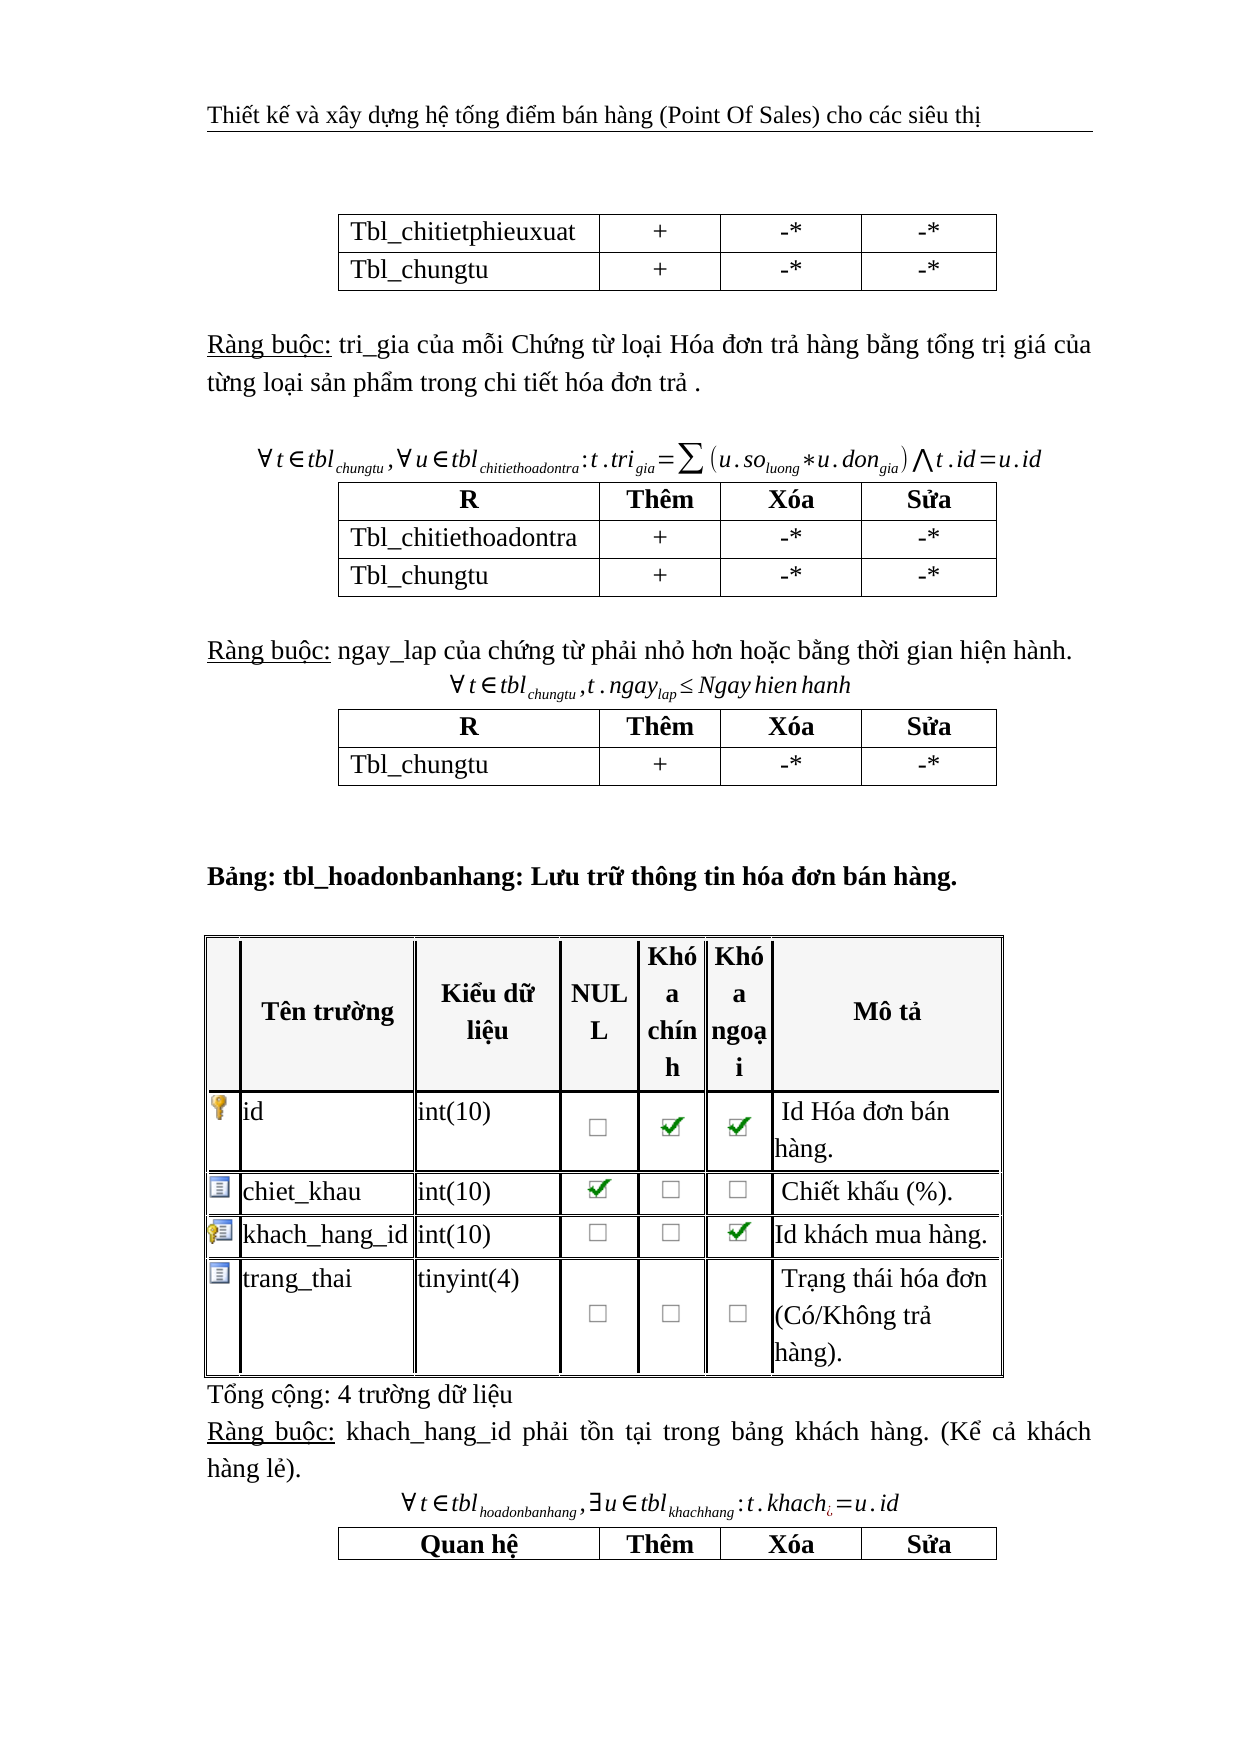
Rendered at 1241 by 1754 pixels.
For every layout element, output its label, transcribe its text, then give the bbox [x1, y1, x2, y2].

text Ràng buộc: ngay_lap của chứng từ phải nhỏ hơn hoặc bằng thời gian hiện hành. [207, 634, 1093, 666]
table_header Khóa ngoại [706, 936, 772, 1090]
picture [659, 1114, 685, 1140]
table_header NULL [560, 938, 638, 1090]
table_header Thêm [600, 1528, 720, 1559]
table_header Quan hệ [339, 1528, 599, 1559]
table_cell Tbl_chungtu [339, 748, 599, 784]
table_cell [205, 1257, 240, 1375]
table_cell tinyint(4) [415, 1260, 560, 1375]
table_cell + [600, 215, 720, 252]
text Tổng cộng: 4 trường dữ liệu [207, 1378, 1093, 1409]
picture [207, 1095, 233, 1120]
table_header Sửa [862, 1528, 996, 1559]
picture [586, 1176, 612, 1202]
table_cell [708, 1174, 771, 1214]
table_cell -* [721, 215, 861, 252]
table_cell [562, 1174, 637, 1214]
table_cell chiet_khau [242, 1174, 413, 1214]
table_header R [339, 710, 599, 747]
table_cell [708, 1217, 771, 1257]
table_cell Chiết khấu (%). [774, 1170, 1001, 1214]
table_cell [560, 1260, 638, 1375]
table_cell trang_thai [240, 1257, 415, 1375]
table_cell int(10) [417, 1217, 559, 1257]
table_cell + [600, 253, 720, 290]
table_cell + [600, 559, 720, 596]
table_cell Id Hóa đơn bán hàng. [774, 1090, 1001, 1170]
table_header Thêm [600, 710, 720, 747]
table_cell [562, 1217, 637, 1257]
table_cell [708, 1093, 771, 1170]
table_header Tên trường [240, 936, 415, 1090]
table_cell -* [721, 521, 861, 558]
table_header R [339, 483, 599, 520]
picture [586, 1219, 612, 1245]
table_cell [205, 1214, 240, 1257]
table_cell -* [721, 559, 861, 596]
picture [207, 1262, 233, 1287]
picture [726, 1219, 752, 1245]
table_cell -* [862, 748, 996, 784]
table_header Kiểu dữ liệu [415, 936, 560, 1090]
picture [659, 1176, 685, 1202]
table_cell -* [862, 253, 996, 290]
table_cell [562, 1093, 637, 1170]
table_cell -* [862, 521, 996, 558]
picture [207, 1175, 233, 1201]
table_header Xóa [721, 1528, 861, 1559]
table_cell -* [721, 253, 861, 290]
table_cell Tbl_chungtu [339, 253, 599, 290]
picture [586, 1114, 612, 1140]
picture [659, 1219, 685, 1245]
table_cell [207, 1090, 239, 1170]
picture [726, 1114, 752, 1140]
table_cell [706, 1260, 772, 1375]
table_cell int(10) [417, 1174, 559, 1214]
picture [586, 1300, 612, 1326]
picture [726, 1300, 752, 1326]
table_cell [640, 1217, 704, 1257]
table_header Khóa chính [638, 936, 706, 1090]
text Ràng buộc: khach_hang_id phải tồn tại trong bảng khách hàng. (Kể cả khách hàng lẻ). [207, 1415, 1093, 1484]
table_header Thêm [600, 483, 720, 520]
table_cell Tbl_chitiethoadontra [339, 521, 599, 558]
table_cell -* [862, 559, 996, 596]
text Ràng buộc: tri_gia của mỗi Chứng từ loại Hóa đơn trả hàng bằng tổng trị giá của từng loại sản phẩm trong chi tiết hóa đơn trả . [207, 328, 1093, 397]
table_header Xóa [721, 710, 861, 747]
picture [207, 1218, 233, 1244]
table_header Sửa [862, 483, 996, 520]
table_cell Trạng thái hóa đơn (Có/Không trả hàng). [772, 1257, 1002, 1375]
table_cell -* [721, 748, 861, 784]
table_cell [640, 1174, 704, 1214]
table_cell + [600, 748, 720, 784]
table_cell Tbl_chungtu [339, 559, 599, 596]
table_cell id [242, 1093, 413, 1170]
table_header Xóa [721, 483, 861, 520]
table_cell khach_hang_id [242, 1217, 413, 1257]
table_cell Tbl_chitietphieuxuat [339, 215, 599, 252]
picture [726, 1176, 752, 1202]
subtitle Bảng: tbl_hoadonbanhang: Lưu trữ thông tin hóa đơn bán hàng. [207, 860, 1093, 891]
table_cell -* [862, 215, 996, 252]
table_cell [207, 1170, 239, 1214]
table_header Sửa [862, 710, 996, 747]
table_header Mô tả [772, 938, 1001, 1090]
table_cell [640, 1093, 704, 1170]
picture [659, 1300, 685, 1326]
table_cell Id khách mua hàng. [772, 1214, 1002, 1257]
table_cell int(10) [417, 1093, 559, 1170]
table_cell + [600, 521, 720, 558]
table_header [205, 936, 240, 1090]
table_cell [638, 1257, 706, 1375]
